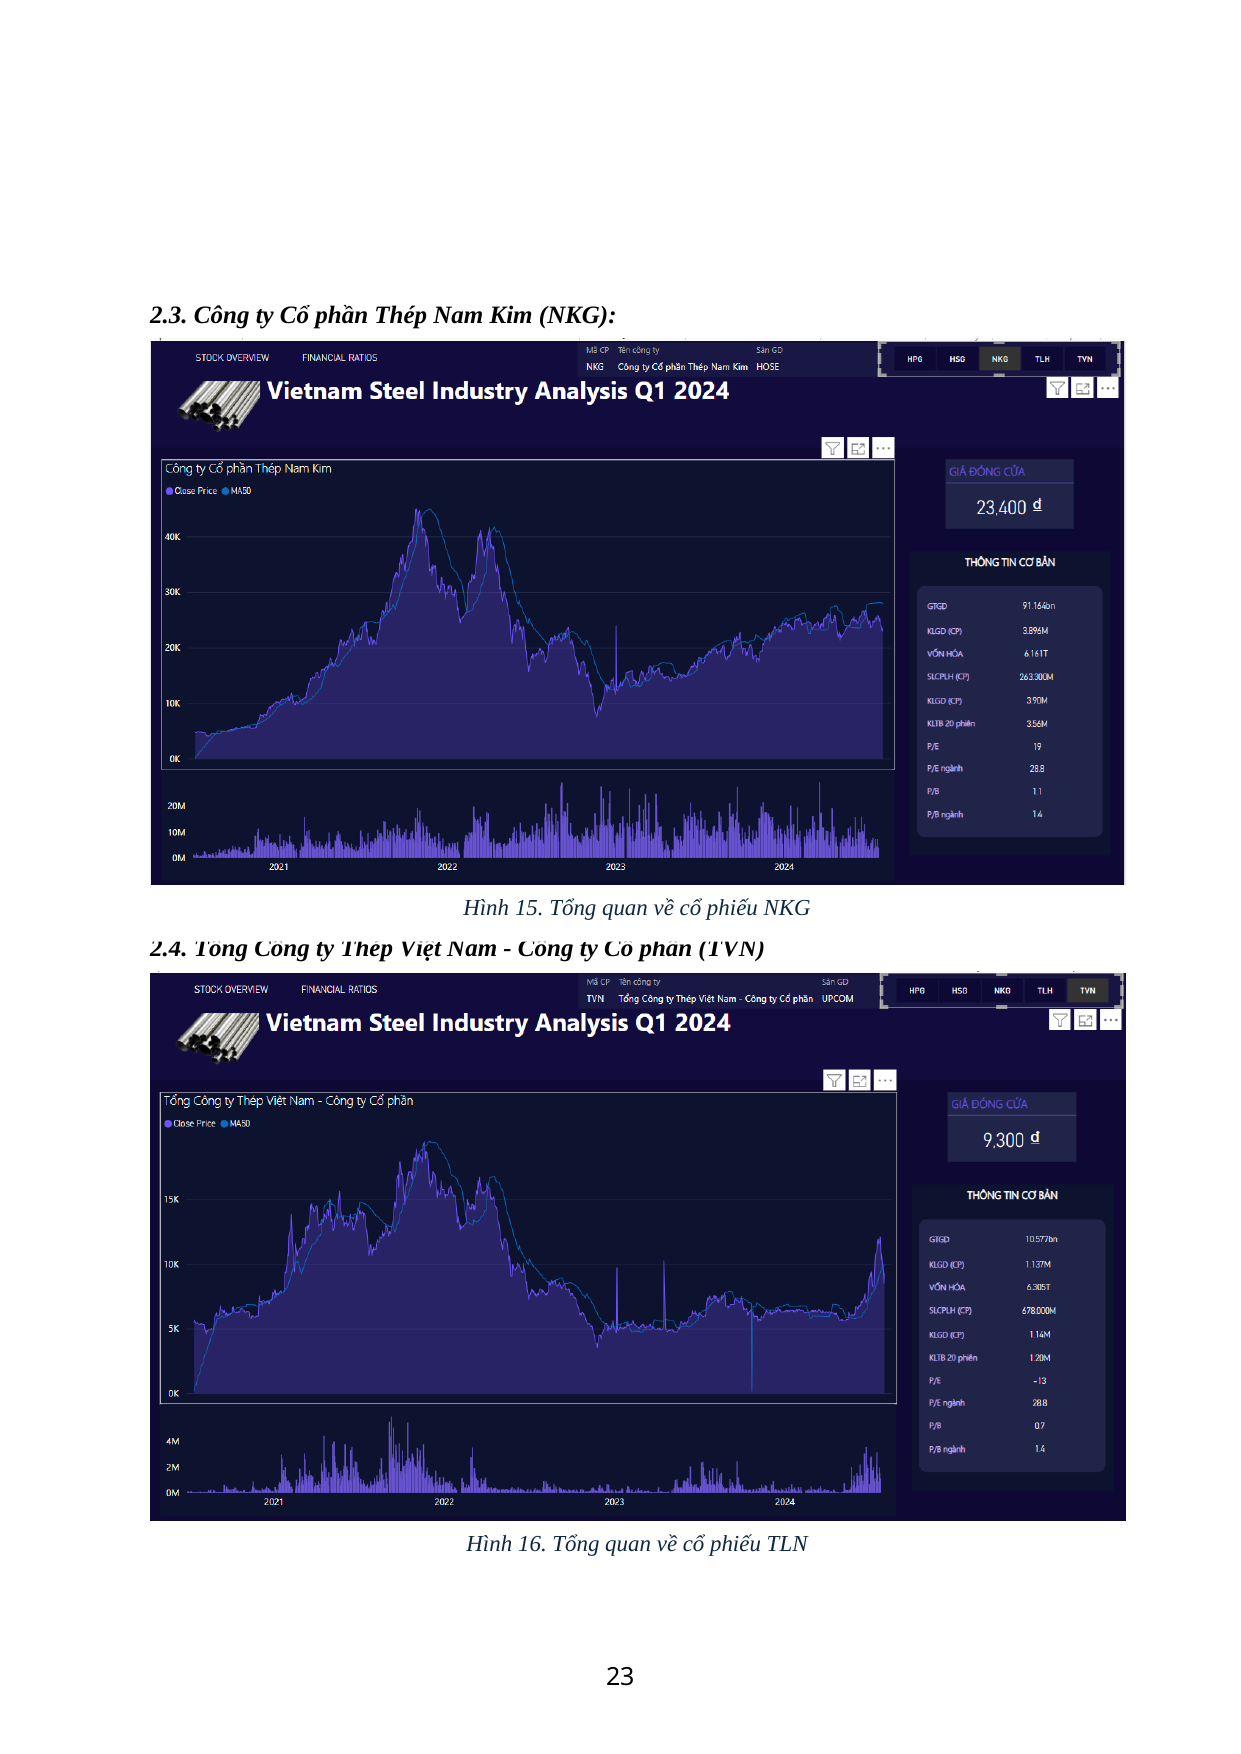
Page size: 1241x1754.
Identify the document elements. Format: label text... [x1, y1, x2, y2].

subtitle 2.4. Tổng Công ty Thép Việt Nam - Công ty Cổ phần (TVN) [150, 942, 1090, 962]
picture [150, 338, 1126, 885]
picture [150, 971, 1126, 1521]
subtitle 2.3. Công ty Cổ phần Thép Nam Kim (NKG): [150, 300, 1090, 329]
